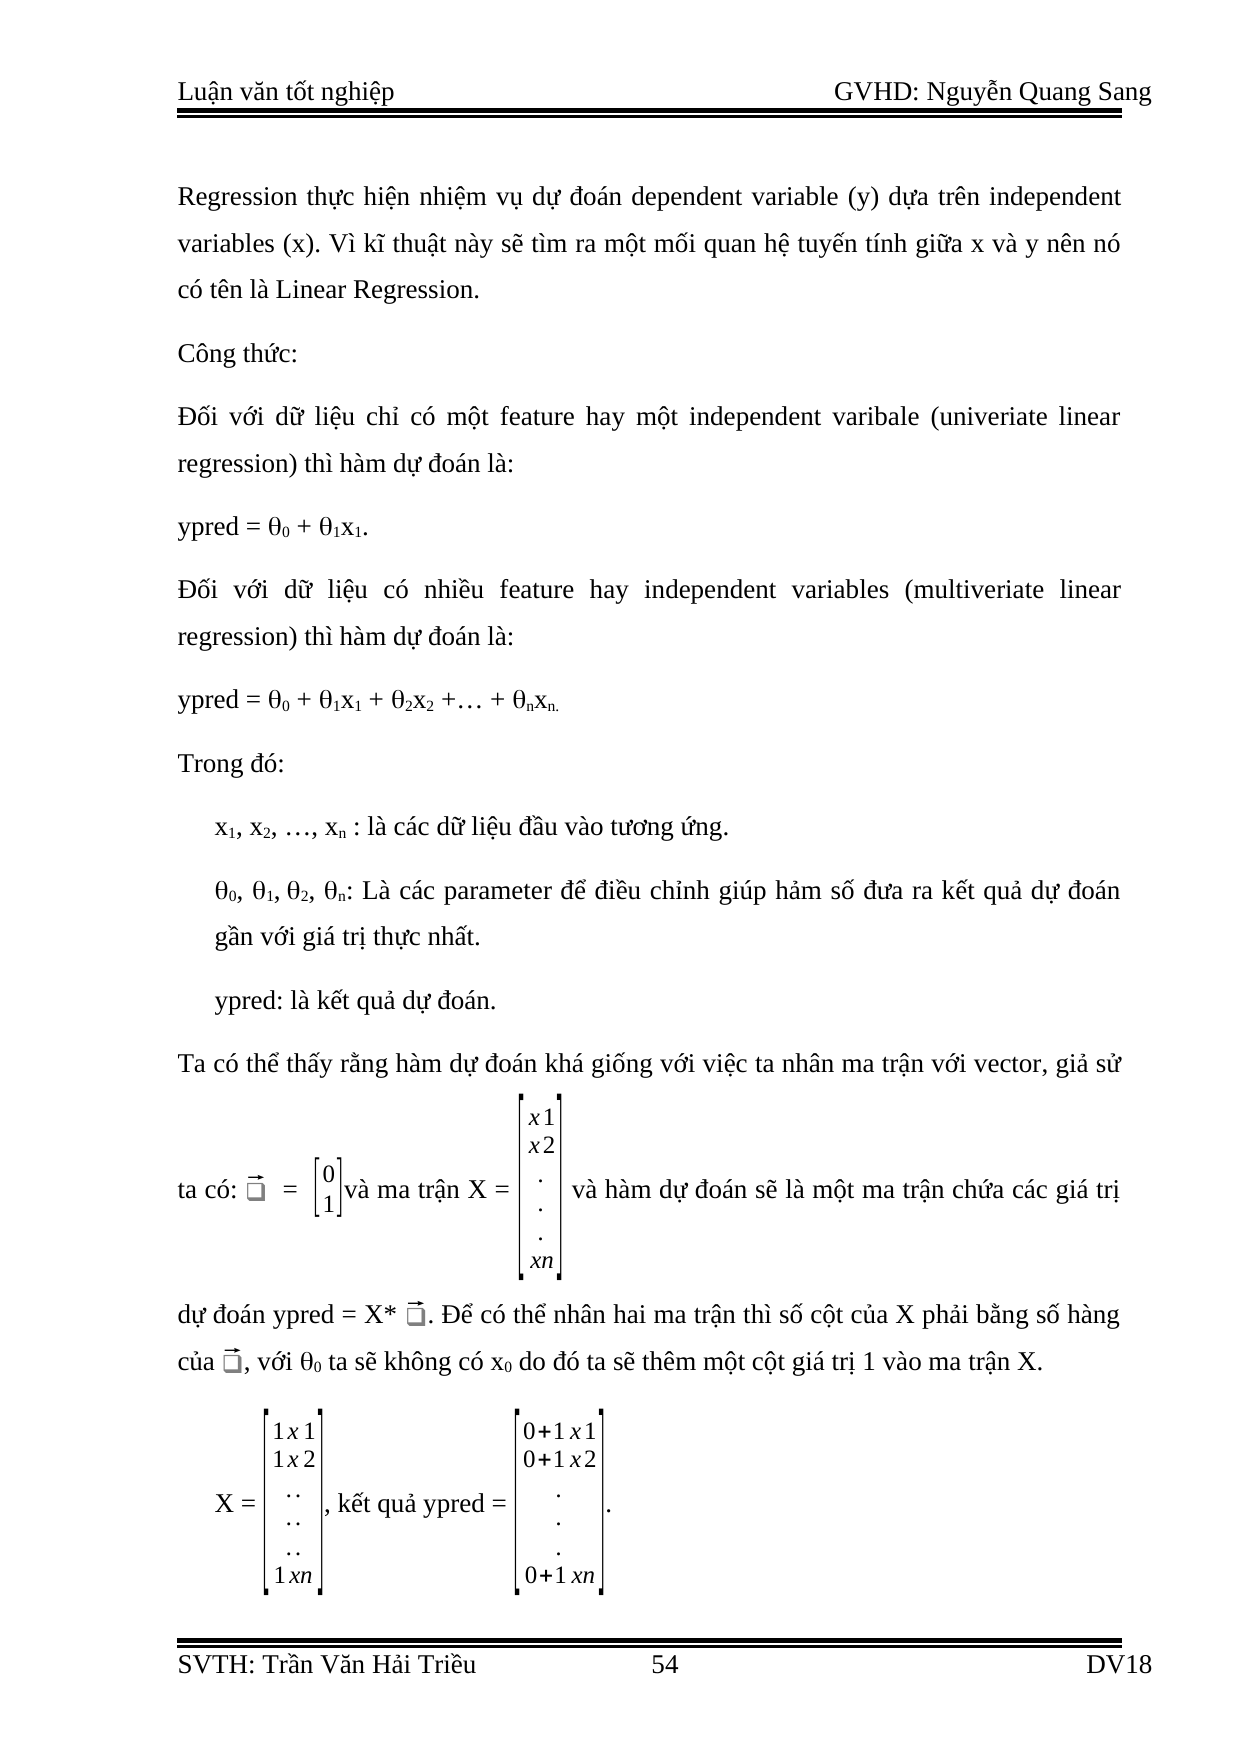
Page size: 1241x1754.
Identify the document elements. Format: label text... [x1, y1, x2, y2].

text Đối với dữ liệu có nhiều feature hay independent variables (multiveriate linear regression) thì hàm dự đoán là: [177, 573, 1122, 651]
text 0, 1, 2, n: Là các parameter để điều chỉnh giúp hảm số đưa ra kết quả dự đoán gần với giá trị thực nhất. [214, 874, 1122, 952]
text Công thức: [177, 337, 1122, 368]
text Đối với dữ liệu chỉ có một feature hay một independent varibale (univeriate linear regression) thì hàm dự đoán là: [177, 400, 1122, 478]
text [177, 180, 1122, 304]
text ypred = 0 + 1x1. [177, 510, 1122, 541]
text X = , kết quả ypred = . [214, 1408, 1122, 1597]
text x1, x2, …, xn : là các dữ liệu đầu vào tương ứng. [214, 810, 1122, 842]
text Ta có thể thấy rằng hàm dự đoán khá giống với việc ta nhân ma trận với vector, giả sử ta có: = và ma trận X = và hàm dự đoán sẽ là một ma trận chứa các giá trị dự đoán ypred = X* . Để có thể nhân hai ma trận thì số cột của X phải bằng số hàng của , với 0 ta sẽ không có x0 do đó ta sẽ thêm một cột giá trị 1 vào ma trận X. [177, 1047, 1122, 1376]
text ypred = 0 + 1x1 + 2x2 +… + nxn. [177, 683, 1122, 715]
text ypred: là kết quả dự đoán. [214, 984, 1122, 1015]
text Trong đó: [177, 747, 1122, 778]
